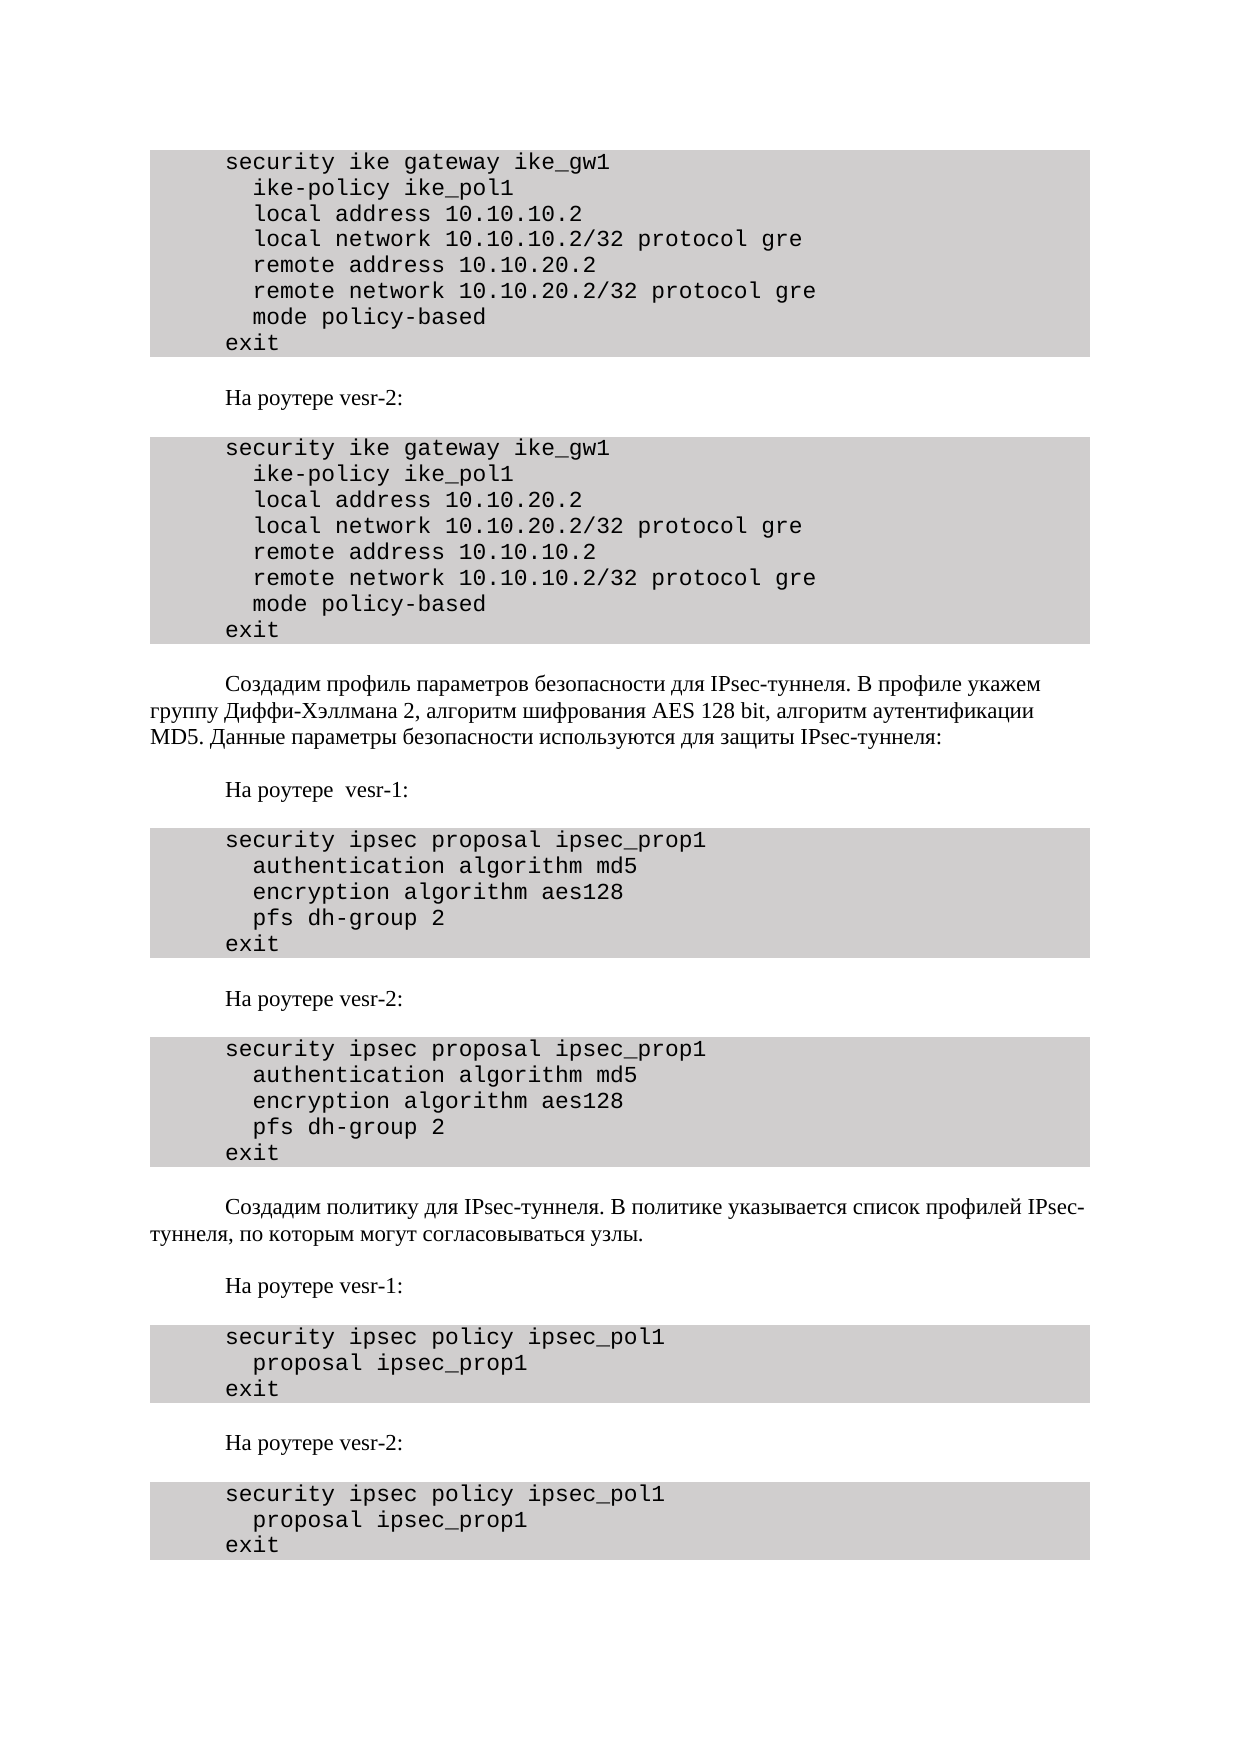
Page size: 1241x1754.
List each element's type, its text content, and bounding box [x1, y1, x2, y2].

text ike-policy ike_pol1 [150, 462, 1090, 488]
text proposal ipsec_prop1 [150, 1508, 1090, 1534]
text exit [150, 1377, 1090, 1403]
text На роутере vesr-2: [150, 384, 1090, 410]
text encryption algorithm aes128 [150, 1089, 1090, 1115]
text authentication algorithm md5 [150, 854, 1090, 880]
text remote address 10.10.10.2 [150, 540, 1090, 566]
text mode policy-based [150, 592, 1090, 618]
text Создадим политику для IPsec-туннеля. В политике указывается список профилей IPsec-туннеля, по которым могут согласовываться узлы. [150, 1193, 1090, 1246]
text proposal ipsec_prop1 [150, 1351, 1090, 1377]
text На роутере vesr-1: [150, 776, 1090, 802]
text encryption algorithm aes128 [150, 880, 1090, 906]
text exit [150, 932, 1090, 958]
text exit [150, 1534, 1090, 1560]
text exit [150, 618, 1090, 644]
text Создадим профиль параметров безопасности для IPsec-туннеля. В профиле укажем группу Диффи-Хэллмана 2, алгоритм шифрования AES 128 bit, алгоритм аутентификации MD5. Данные параметры безопасности используются для защиты IPsec-туннеля: [150, 670, 1090, 749]
text remote network 10.10.10.2/32 protocol gre [150, 566, 1090, 592]
text remote address 10.10.20.2 [150, 254, 1090, 280]
text pfs dh-group 2 [150, 906, 1090, 932]
text local network 10.10.20.2/32 protocol gre [150, 514, 1090, 540]
text security ipsec policy ipsec_pol1 [150, 1482, 1090, 1508]
text pfs dh-group 2 [150, 1115, 1090, 1141]
text local address 10.10.10.2 [150, 202, 1090, 228]
text local address 10.10.20.2 [150, 488, 1090, 514]
text exit [150, 1141, 1090, 1167]
text security ike gateway ike_gw1 [150, 437, 1090, 462]
text remote network 10.10.20.2/32 protocol gre [150, 280, 1090, 306]
text security ipsec proposal ipsec_prop1 [150, 828, 1090, 854]
text ike-policy ike_pol1 [150, 176, 1090, 202]
text На роутере vesr-2: [150, 984, 1090, 1011]
text local network 10.10.10.2/32 protocol gre [150, 228, 1090, 254]
text security ike gateway ike_gw1 [150, 150, 1090, 176]
text exit [150, 332, 1090, 357]
text На роутере vesr-2: [150, 1429, 1090, 1456]
text mode policy-based [150, 306, 1090, 332]
text security ipsec policy ipsec_pol1 [150, 1325, 1090, 1351]
text security ipsec proposal ipsec_prop1 [150, 1037, 1090, 1063]
text На роутере vesr-1: [150, 1272, 1090, 1299]
text authentication algorithm md5 [150, 1063, 1090, 1089]
